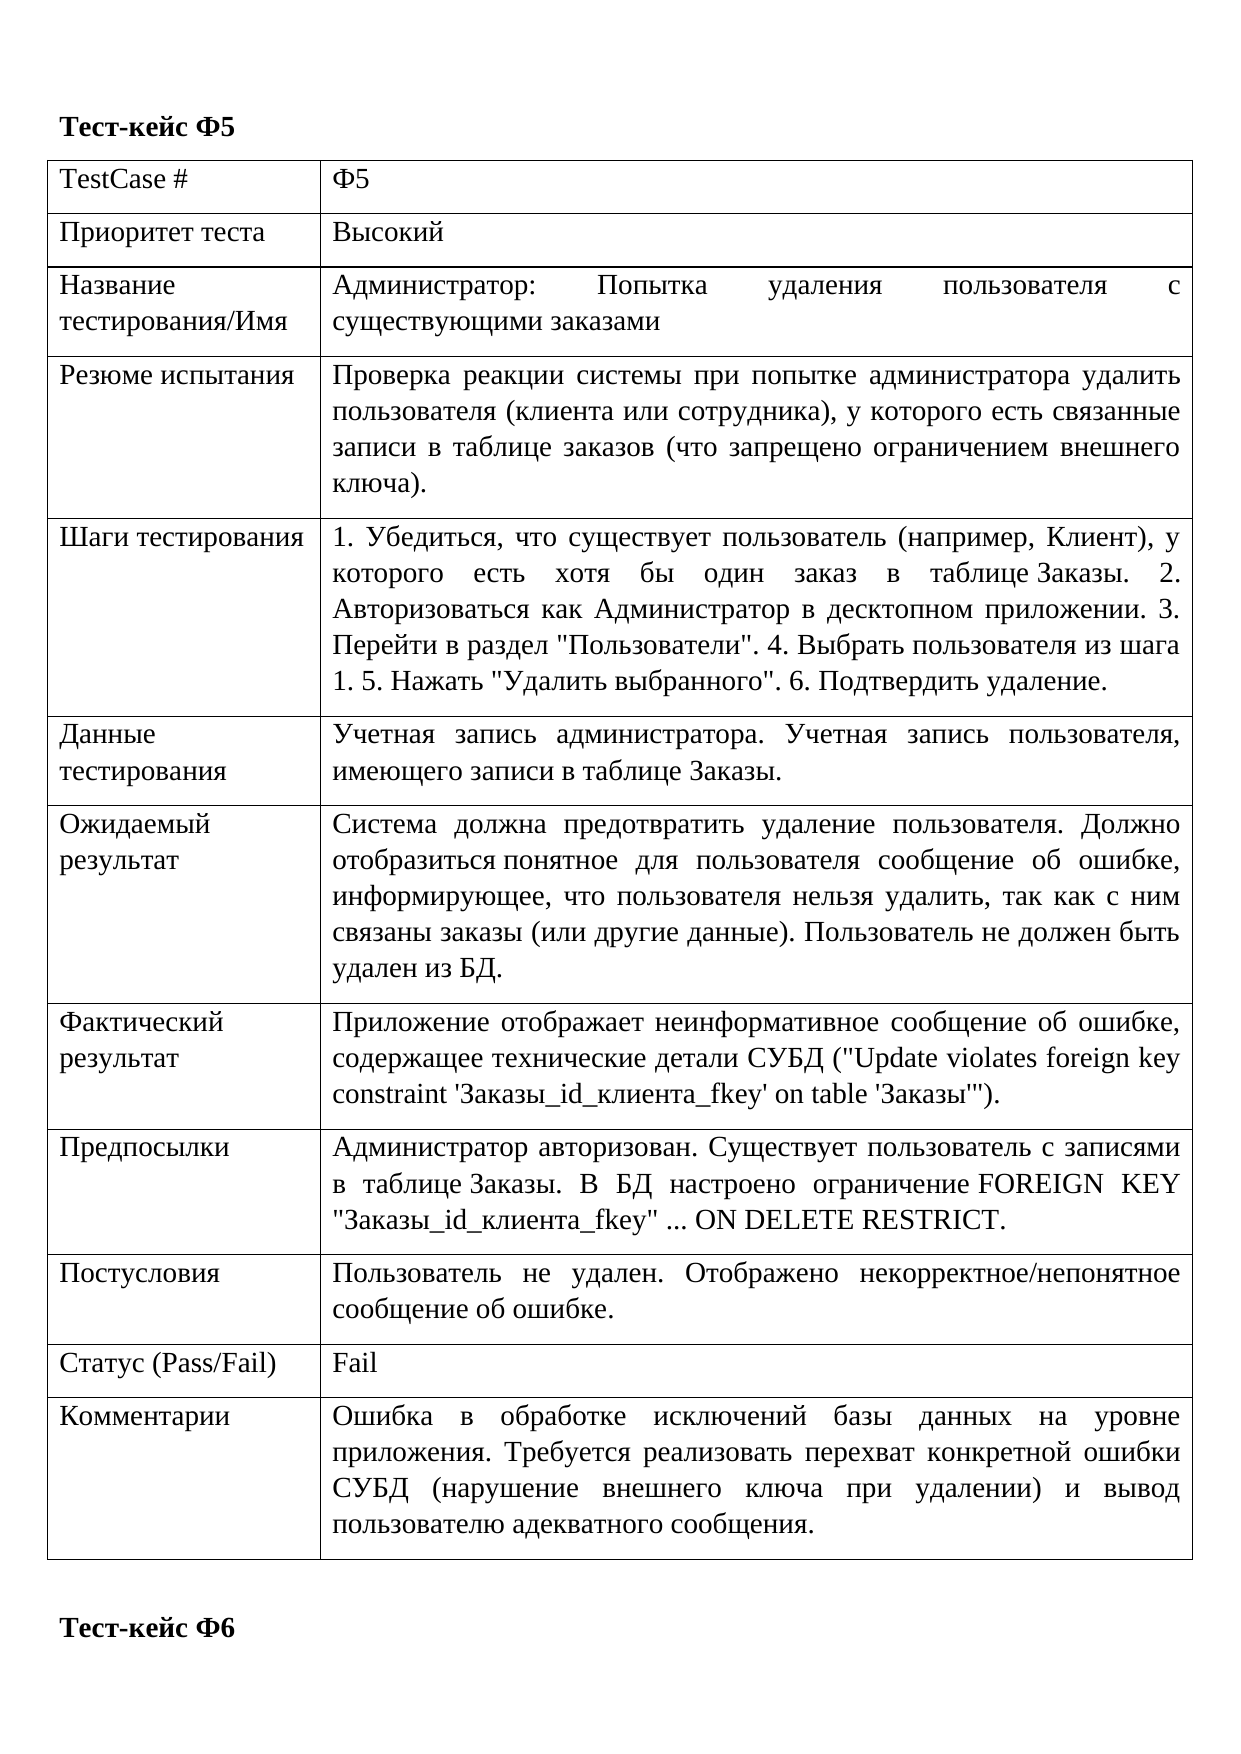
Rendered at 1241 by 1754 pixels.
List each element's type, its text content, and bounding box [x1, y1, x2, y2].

table_cell Приложение отображает неинформативное сообщение об ошибке, содержащее технические детали СУБД ("Update violates foreign key constraint 'Заказы_id_клиента_fkey' on table 'Заказы'"). [321, 1004, 1192, 1128]
table_cell Пользователь не удален. Отображено некорректное/непонятное сообщение об ошибке. [321, 1255, 1192, 1344]
table_cell Учетная запись администратора. Учетная запись пользователя, имеющего записи в таблице Заказы. [321, 717, 1192, 805]
table_header Ф5 [321, 161, 1192, 213]
table_header TestCase # [48, 161, 320, 213]
table_cell Резюме испытания [48, 357, 320, 518]
table_cell Fail [321, 1345, 1192, 1397]
table_cell Шаги тестирования [48, 519, 320, 716]
table_cell Система должна предотвратить удаление пользователя. Должно отобразиться понятное для пользователя сообщение об ошибке, информирующее, что пользователя нельзя удалить, так как с ним связаны заказы (или другие данные). Пользователь не должен быть удален из БД. [321, 806, 1192, 1003]
table_cell Название тестирования/Имя [48, 268, 320, 356]
table_cell Проверка реакции системы при попытке администратора удалить пользователя (клиента или сотрудника), у которого есть связанные записи в таблице заказов (что запрещено ограничением внешнего ключа). [321, 357, 1192, 518]
table_cell Статус (Pass/Fail) [48, 1345, 320, 1397]
table_cell Администратор: Попытка удаления пользователя с существующими заказами [321, 268, 1192, 356]
table_cell Постусловия [48, 1255, 320, 1344]
table_cell Приоритет теста [48, 214, 320, 266]
table_cell Комментарии [48, 1398, 320, 1559]
table_cell Ошибка в обработке исключений базы данных на уровне приложения. Требуется реализовать перехват конкретной ошибки СУБД (нарушение внешнего ключа при удалении) и вывод пользователю адекватного сообщения. [321, 1398, 1192, 1559]
text Тест-кейс Ф6 [59, 1610, 1181, 1644]
table_cell Данные тестирования [48, 717, 320, 805]
text Тест-кейс Ф5 [59, 109, 1181, 143]
table_cell Высокий [321, 214, 1192, 266]
table_cell Фактический результат [48, 1004, 320, 1128]
table_cell Администратор авторизован. Существует пользователь с записями в таблице Заказы. В БД настроено ограничение FOREIGN KEY "Заказы_id_клиента_fkey" ... ON DELETE RESTRICT. [321, 1130, 1192, 1254]
table_cell Предпосылки [48, 1130, 320, 1254]
table_cell 1. Убедиться, что существует пользователь (например, Клиент), у которого есть хотя бы один заказ в таблице Заказы. 2. Авторизоваться как Администратор в десктопном приложении. 3. Перейти в раздел "Пользователи". 4. Выбрать пользователя из шага 1. 5. Нажать "Удалить выбранного". 6. Подтвердить удаление. [321, 519, 1192, 716]
table_cell Ожидаемый результат [48, 806, 320, 1003]
